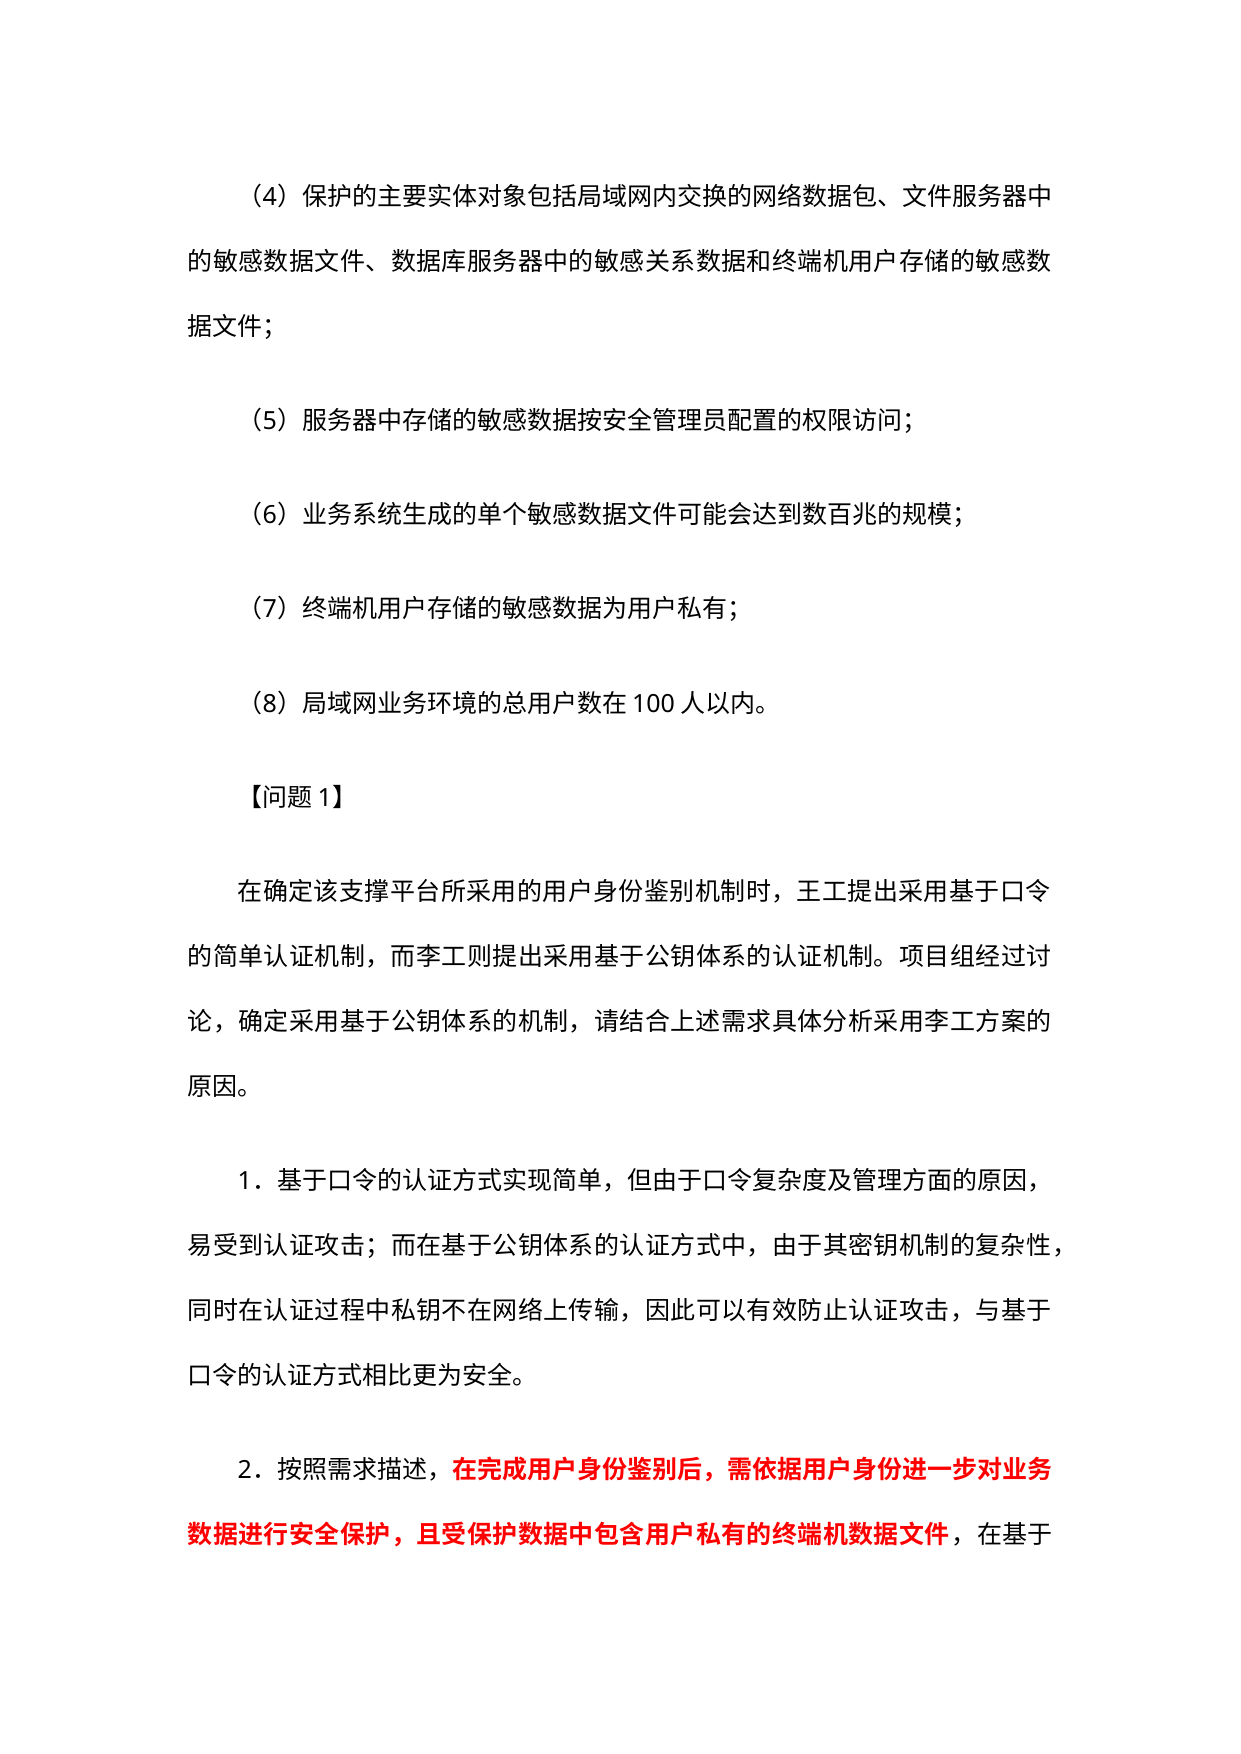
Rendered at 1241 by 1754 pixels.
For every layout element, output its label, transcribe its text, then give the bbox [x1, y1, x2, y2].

text （5）服务器中存储的敏感数据按安全管理员配置的权限访问； [187, 386, 1053, 451]
text （7）终端机用户存储的敏感数据为用户私有； [187, 574, 1053, 639]
text （8）局域网业务环境的总用户数在100人以内。 [187, 669, 1053, 734]
text 【问题1】 [187, 763, 1053, 828]
text （4）保护的主要实体对象包括局域网内交换的网络数据包、文件服务器中的敏感数据文件、数据库服务器中的敏感关系数据和终端机用户存储的敏感数据文件； [187, 162, 1053, 357]
text （6）业务系统生成的单个敏感数据文件可能会达到数百兆的规模； [187, 480, 1053, 545]
text 1．基于口令的认证方式实现简单，但由于口令复杂度及管理方面的原因，易受到认证攻击；而在基于公钥体系的认证方式中，由于其密钥机制的复杂性，同时在认证过程中私钥不在网络上传输，因此可以有效防止认证攻击，与基于口令的认证方式相比更为安全。 [187, 1146, 1053, 1406]
text 在确定该支撑平台所采用的用户身份鉴别机制时，王工提出采用基于口令的简单认证机制，而李工则提出采用基于公钥体系的认证机制。项目组经过讨论，确定采用基于公钥体系的机制，请结合上述需求具体分析采用李工方案的原因。 [187, 857, 1053, 1117]
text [187, 1435, 1053, 1565]
